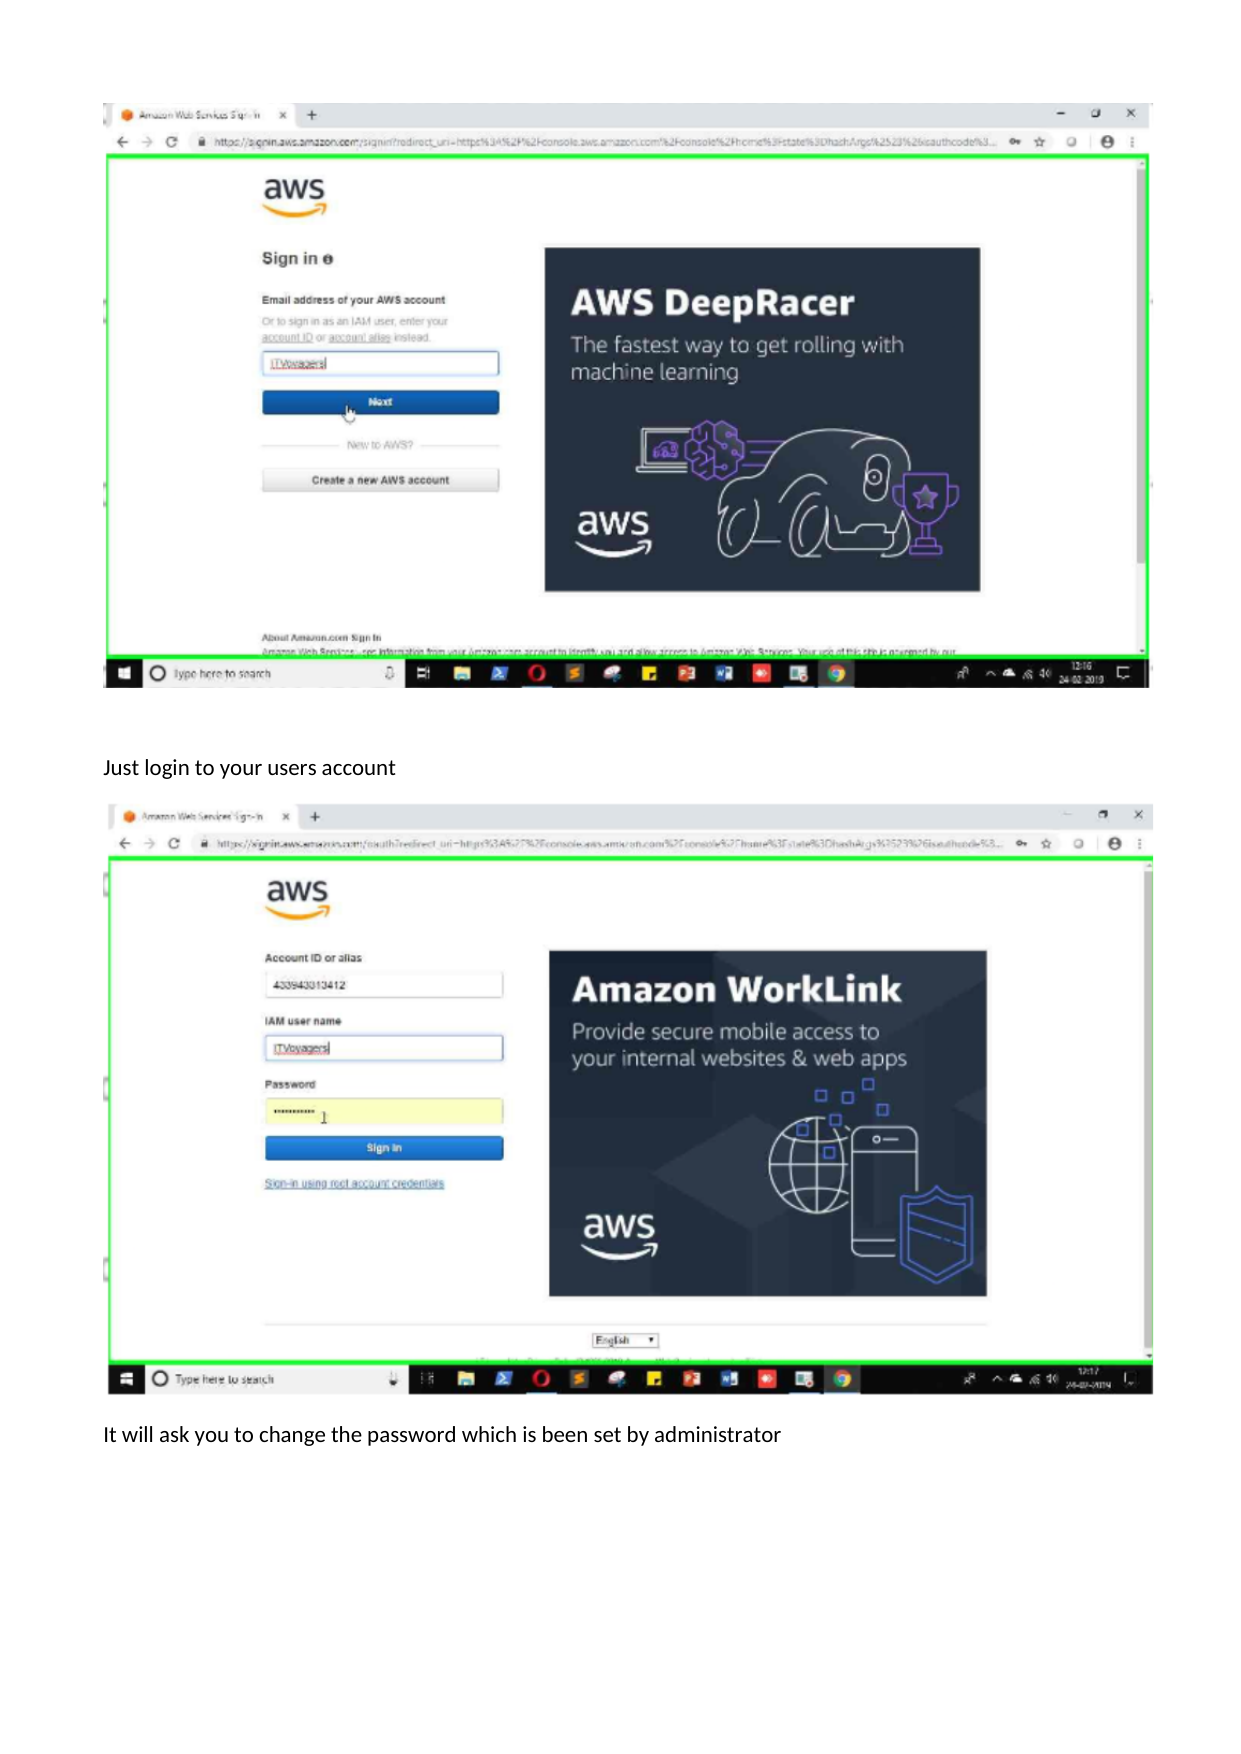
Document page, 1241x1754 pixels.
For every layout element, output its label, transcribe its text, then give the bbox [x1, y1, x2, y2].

picture [103, 103, 1154, 688]
text Just login to your users account [103, 753, 1153, 781]
text It will ask you to change the password which is been set by administrator [103, 1420, 1153, 1448]
picture [103, 800, 1154, 1402]
